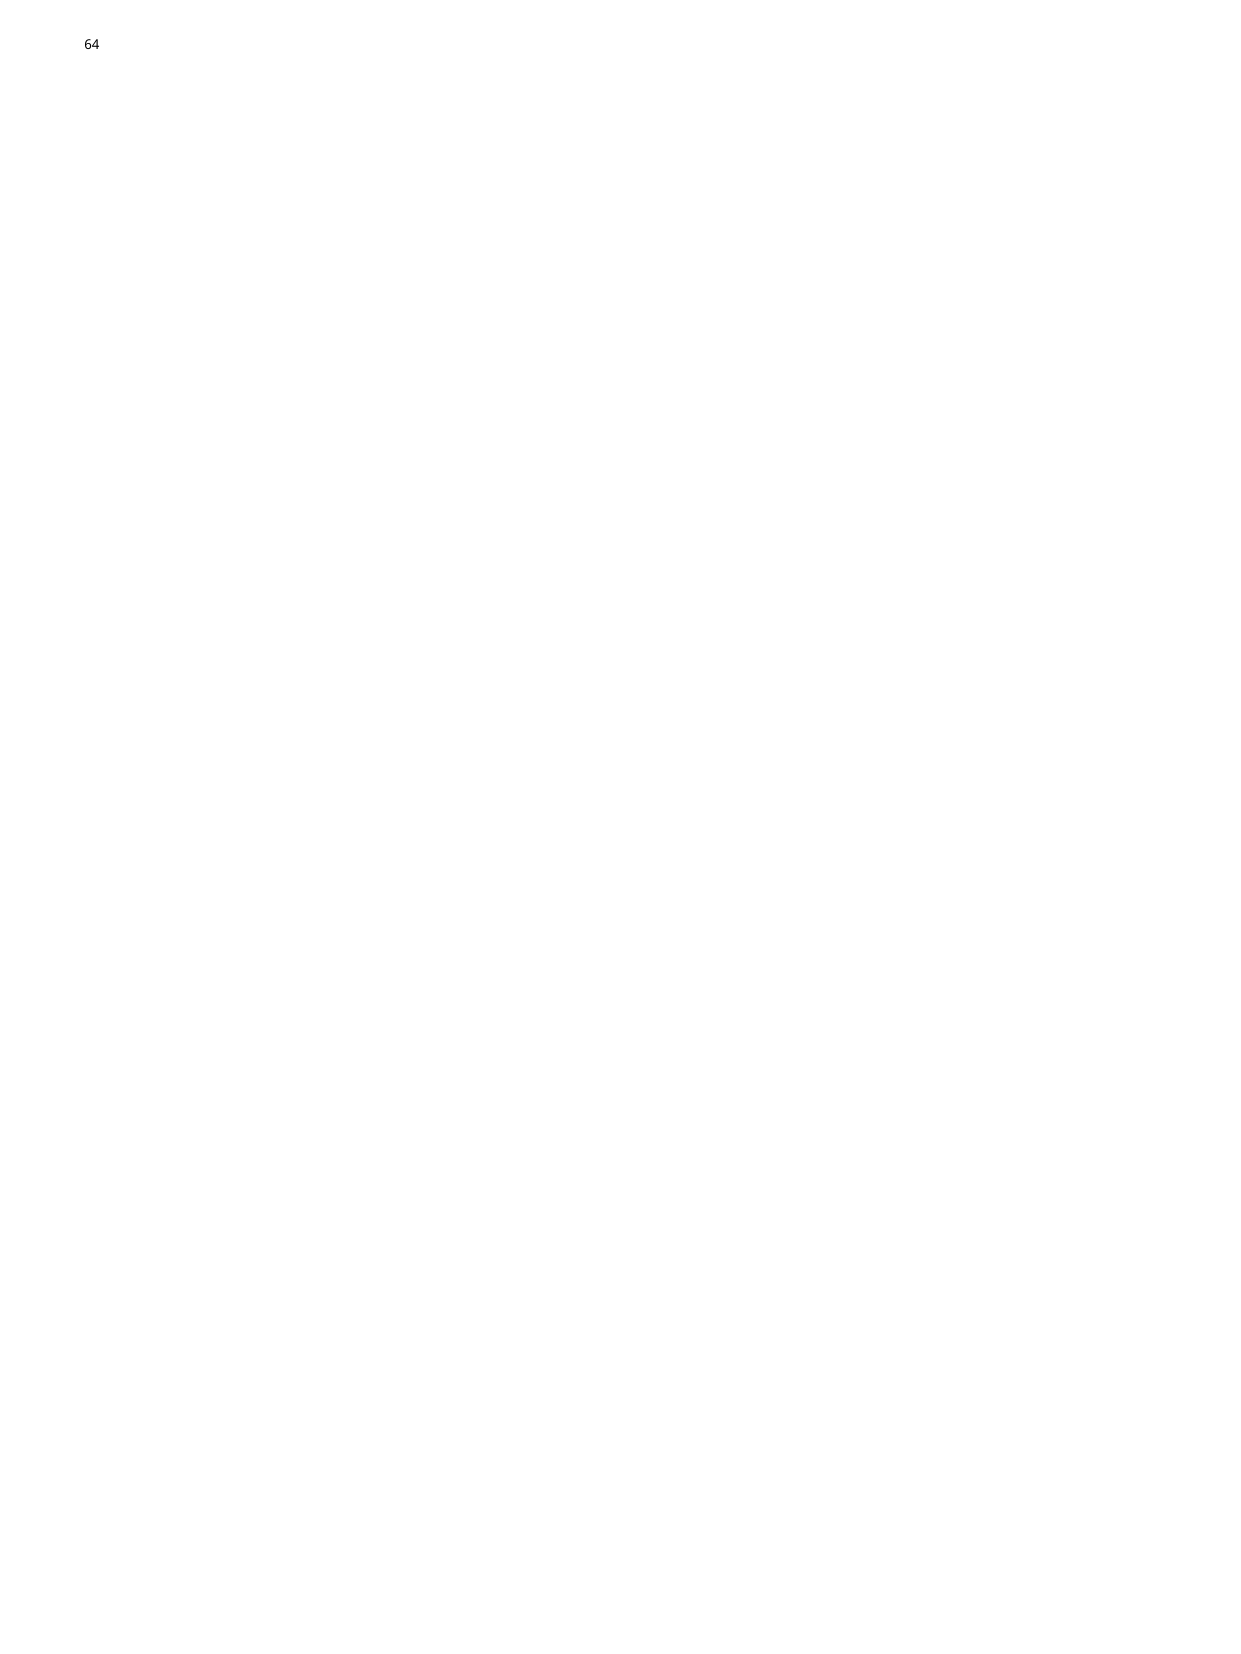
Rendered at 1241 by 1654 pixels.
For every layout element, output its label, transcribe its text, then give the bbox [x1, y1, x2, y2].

text 64 [84, 36, 1164, 53]
